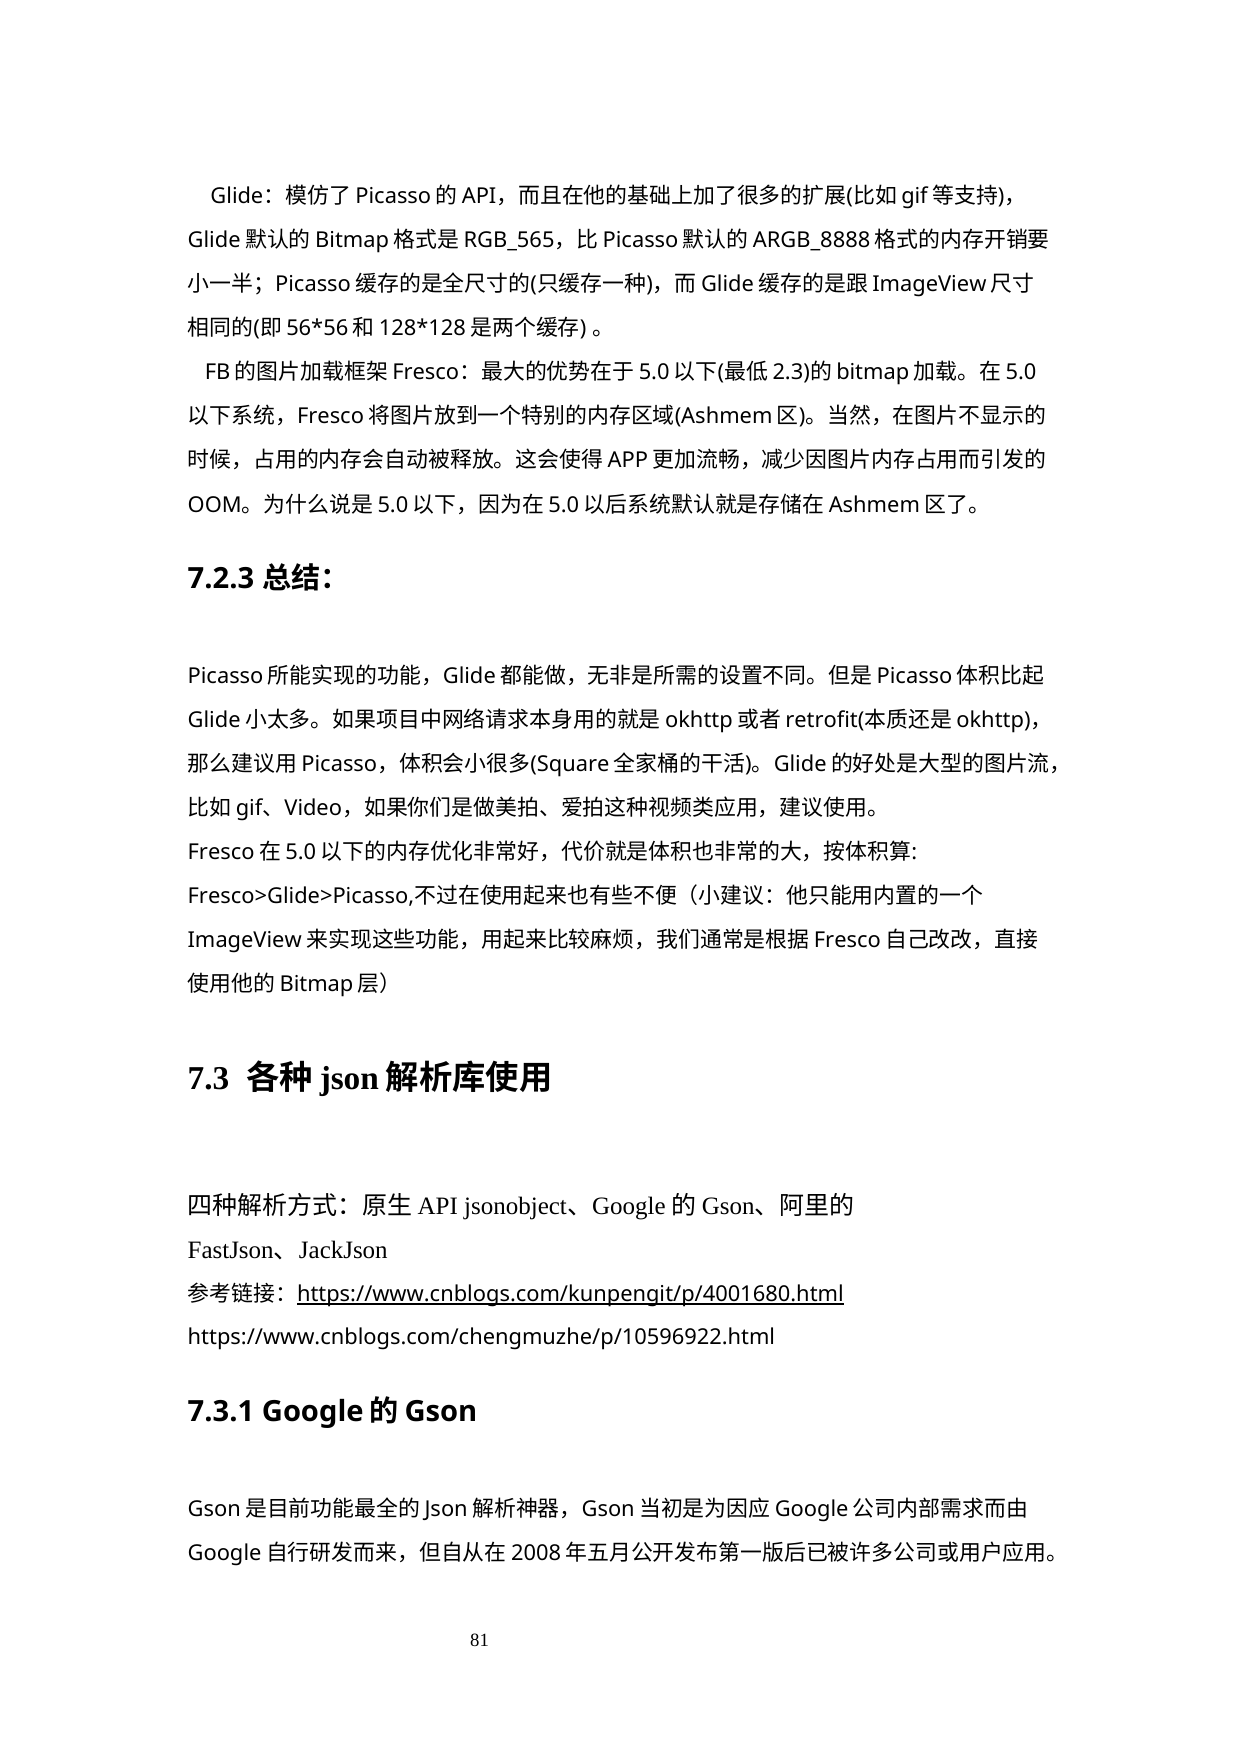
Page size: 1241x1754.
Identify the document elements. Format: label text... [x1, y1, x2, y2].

subtitle 7.2.3 总结： [187, 554, 1053, 598]
text FB的图片加载框架Fresco：最大的优势在于5.0以下(最低2.3)的bitmap加载。在5.0以下系统，Fresco将图片放到一个特别的内存区域(Ashmem区)。当然，在图片不显示的时候，占用的内存会自动被释放。这会使得APP更加流畅，减少因图片内存占用而引发的OOM。为什么说是5.0以下，因为在5.0以后系统默认就是存储在Ashmem区了。 [187, 348, 1053, 524]
text Fresco在5.0以下的内存优化非常好，代价就是体积也非常的大，按体积算: Fresco>Glide>Picasso,不过在使用起来也有些不便（小建议：他只能用内置的一个ImageView来实现这些功能，用起来比较麻烦，我们通常是根据Fresco自己改改，直接使用他的Bitmap层） [187, 828, 1053, 1004]
subtitle 7.3.1 Google的Gson [187, 1387, 1053, 1431]
text Picasso所能实现的功能，Glide都能做，无非是所需的设置不同。但是Picasso体积比起Glide小太多。如果项目中网络请求本身用的就是okhttp或者retrofit(本质还是okhttp)，那么建议用Picasso，体积会小很多(Square全家桶的干活)。Glide的好处是大型的图片流，比如gif、Video，如果你们是做美拍、爱拍这种视频类应用，建议使用。 [187, 652, 1053, 828]
subtitle 各种json解析库使用 [187, 1031, 1053, 1119]
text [187, 1485, 1053, 1573]
text Glide：模仿了Picasso的API，而且在他的基础上加了很多的扩展(比如gif等支持)，Glide默认的Bitmap格式是RGB_565，比Picasso默认的ARGB_8888格式的内存开销要小一半；Picasso缓存的是全尺寸的(只缓存一种)，而Glide缓存的是跟ImageView尺寸相同的(即56*56和128*128是两个缓存) 。 [187, 172, 1053, 348]
text https://www.cnblogs.com/chengmuzhe/p/10596922.html [187, 1314, 1053, 1358]
text 四种解析方式：原生API jsonobject、Google 的Gson、阿里的FastJson、JackJson [187, 1181, 1053, 1269]
text 参考链接：https://www.cnblogs.com/kunpengit/p/4001680.html [187, 1269, 1053, 1314]
